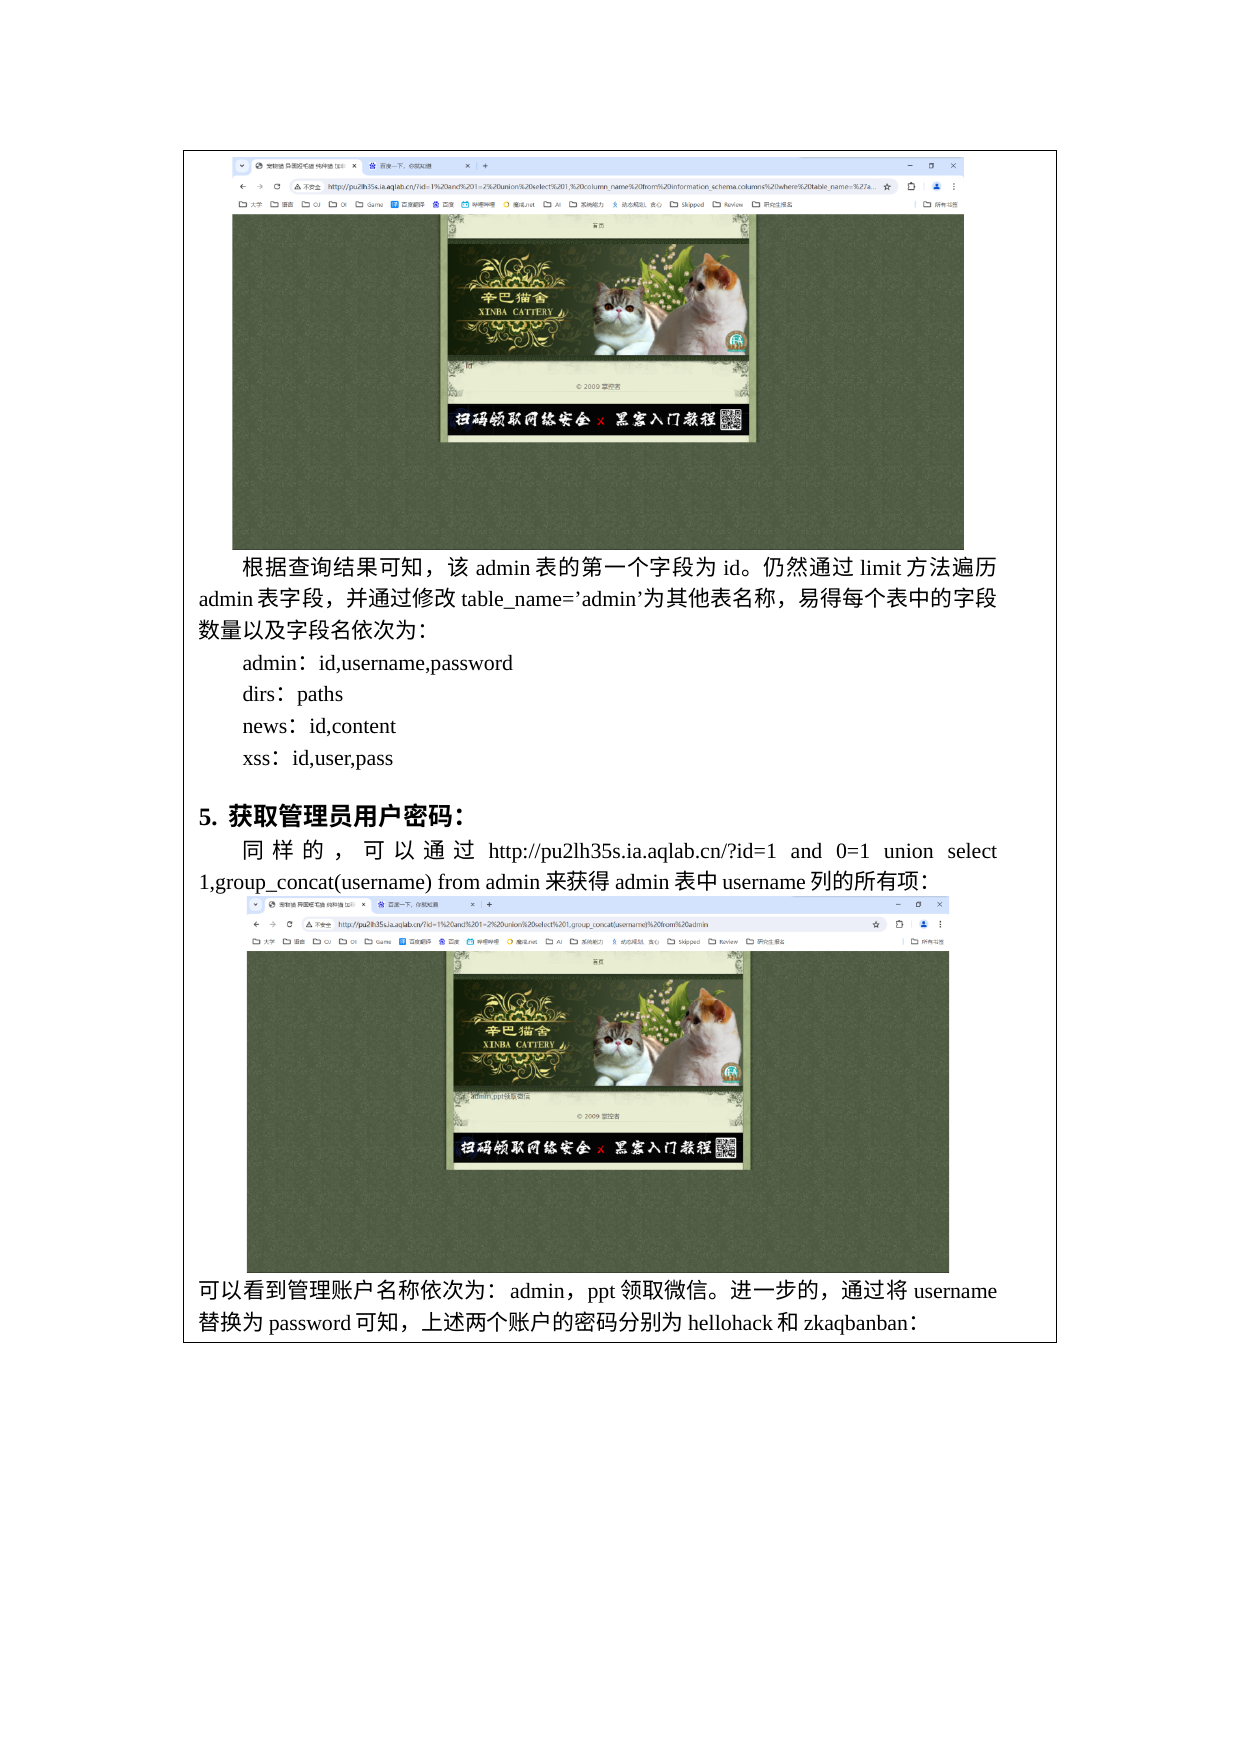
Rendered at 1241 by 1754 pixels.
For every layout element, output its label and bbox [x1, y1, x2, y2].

picture [232, 157, 964, 550]
table_cell [184, 151, 1056, 1342]
picture [246, 896, 950, 1273]
